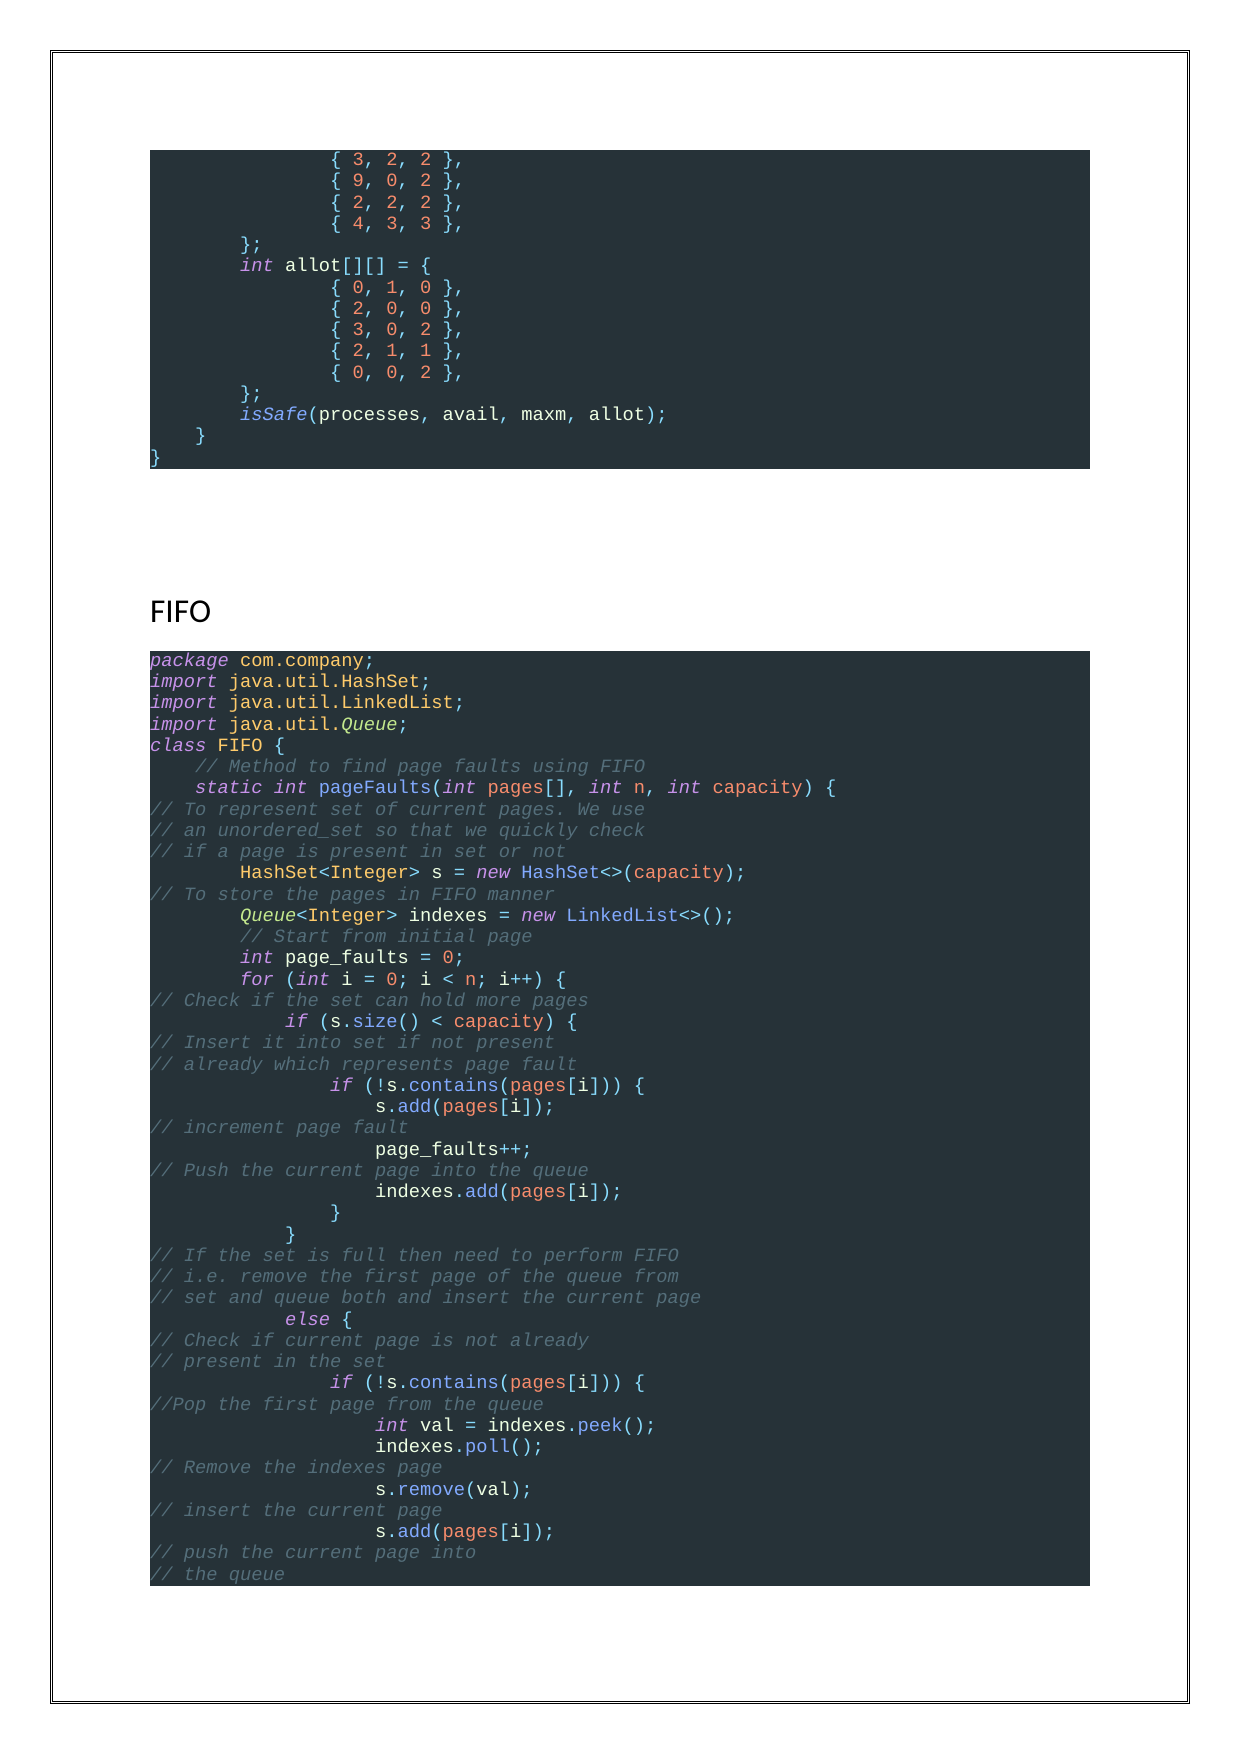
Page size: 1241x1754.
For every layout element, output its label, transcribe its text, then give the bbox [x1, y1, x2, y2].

text FIFO [150, 590, 1090, 631]
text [150, 150, 1090, 469]
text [150, 651, 1090, 1586]
